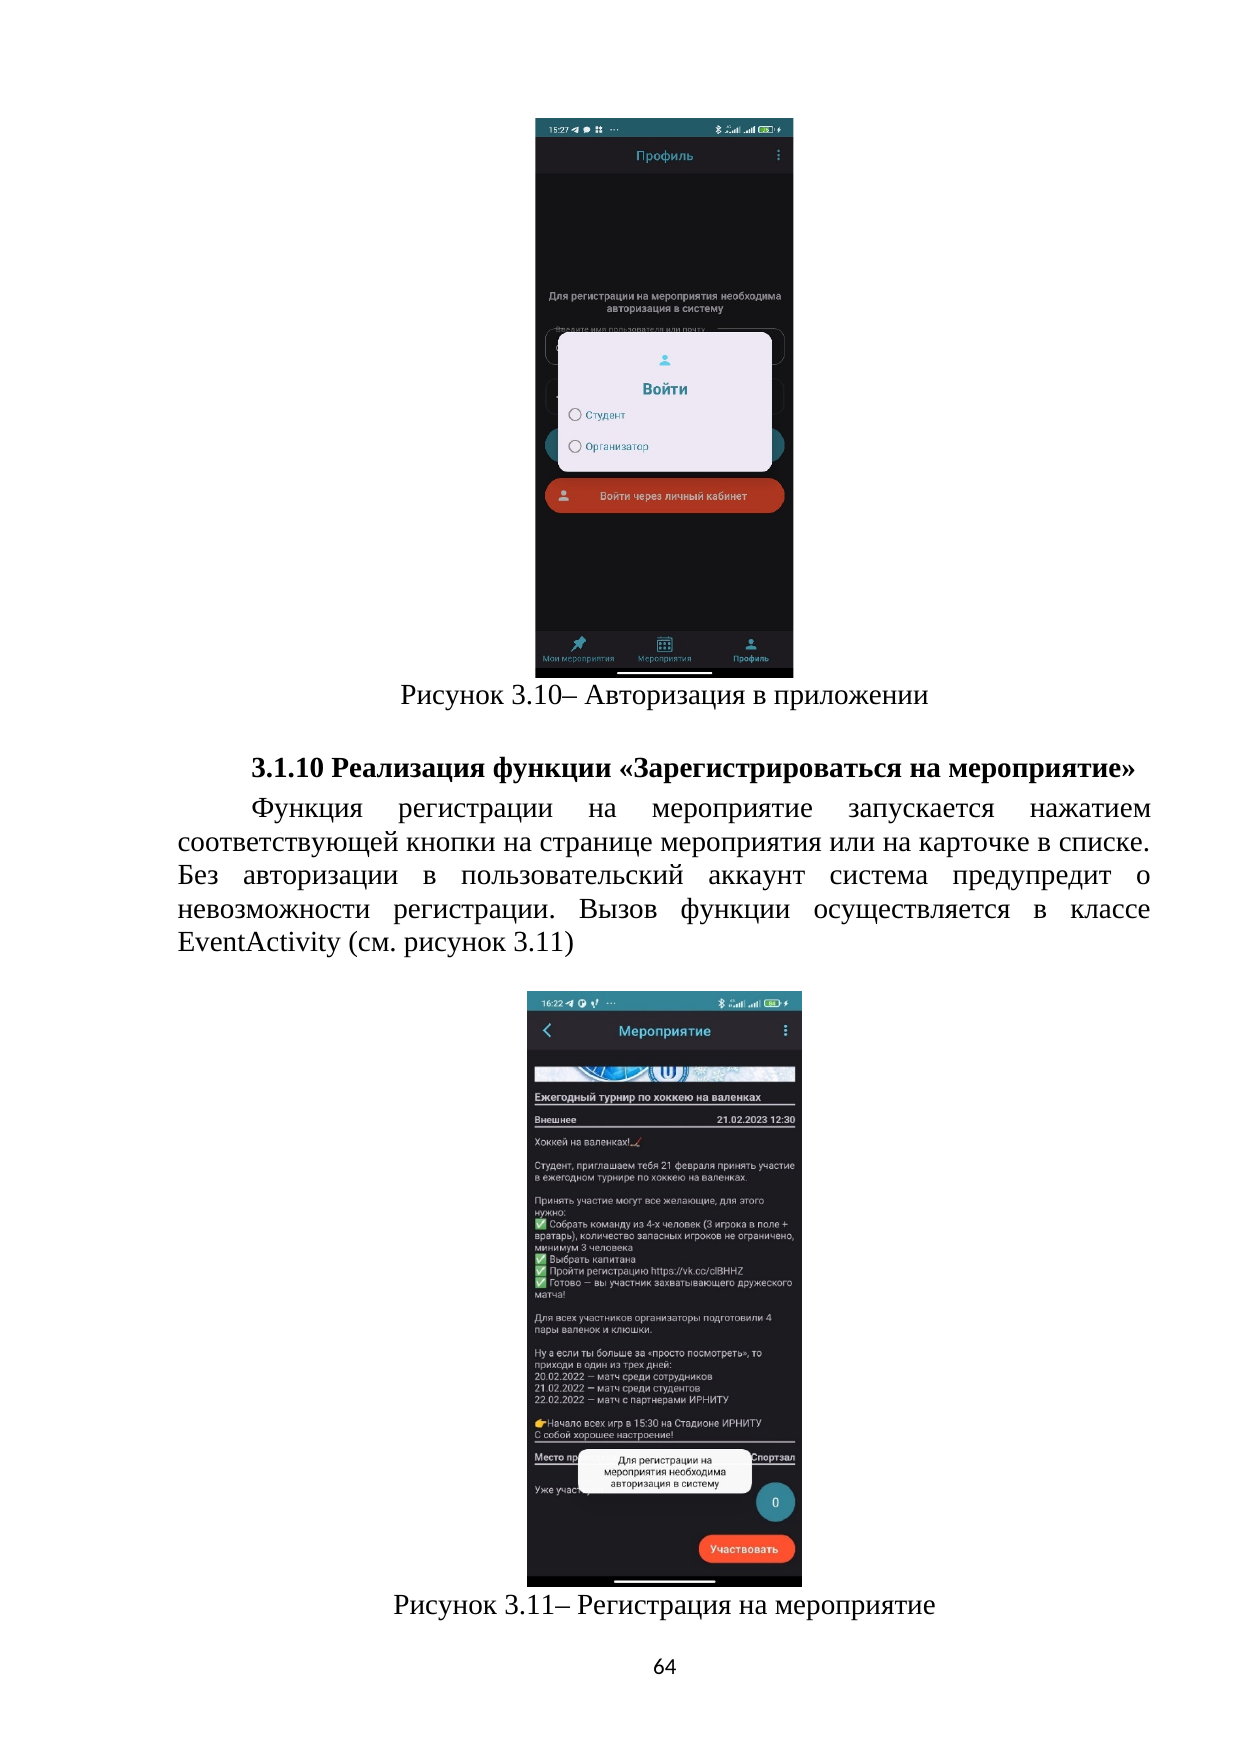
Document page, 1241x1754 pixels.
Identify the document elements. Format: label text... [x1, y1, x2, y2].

picture [527, 991, 802, 1587]
text Рисунок 3.11– Регистрация на мероприятие [177, 1587, 1152, 1620]
text Рисунок 3.10– Авторизация в приложении [177, 677, 1152, 711]
text Функция регистрации на мероприятие запускается нажатием соответствующей кнопки на странице мероприятия или на карточке в списке. Без авторизации в пользовательский аккаунт система предупредит о невозможности регистрации. Вызов функции осуществляется в классе EventActivity (см. рисунок 3.11) [177, 790, 1152, 958]
text 3.1.10 Реализация функции «Зарегистрироваться на мероприятие» [177, 751, 1152, 784]
picture [535, 118, 794, 678]
